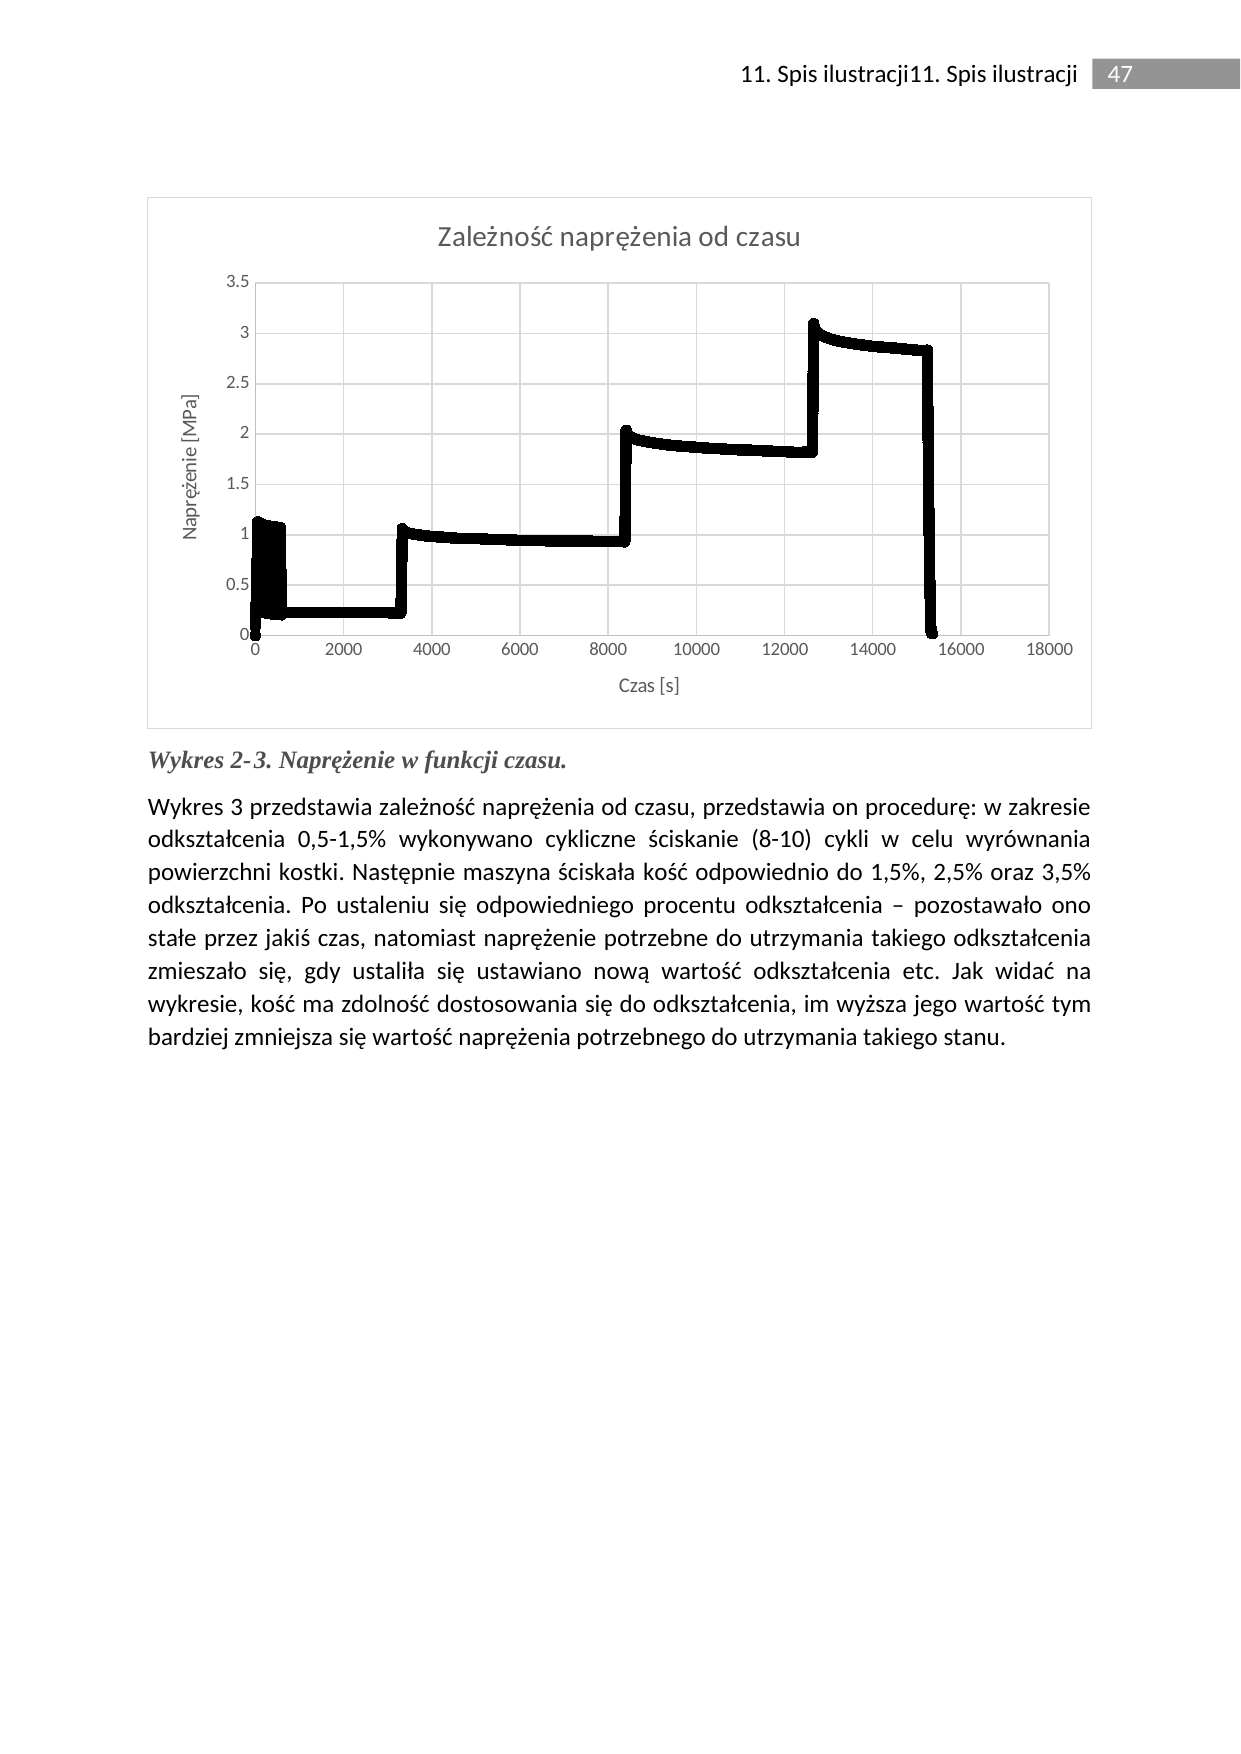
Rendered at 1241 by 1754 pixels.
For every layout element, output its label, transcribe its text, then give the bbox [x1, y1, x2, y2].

text Wykres 3 przedstawia zależność naprężenia od czasu, przedstawia on procedurę: w zakresie odkształcenia 0,5-1,5% wykonywano cykliczne ściskanie (8-10) cykli w celu wyrównania powierzchni kostki. Następnie maszyna ściskała kość odpowiednio do 1,5%, 2,5% oraz 3,5% odkształcenia. Po ustaleniu się odpowiedniego procentu odkształcenia – pozostawało ono stałe przez jakiś czas, natomiast naprężenie potrzebne do utrzymania takiego odkształcenia zmieszało się, gdy ustaliła się ustawiano nową wartość odkształcenia etc. Jak widać na wykresie, kość ma zdolność dostosowania się do odkształcenia, im wyższa jego wartość tym bardziej zmniejsza się wartość naprężenia potrzebnego do utrzymania takiego stanu. [148, 791, 1092, 1052]
